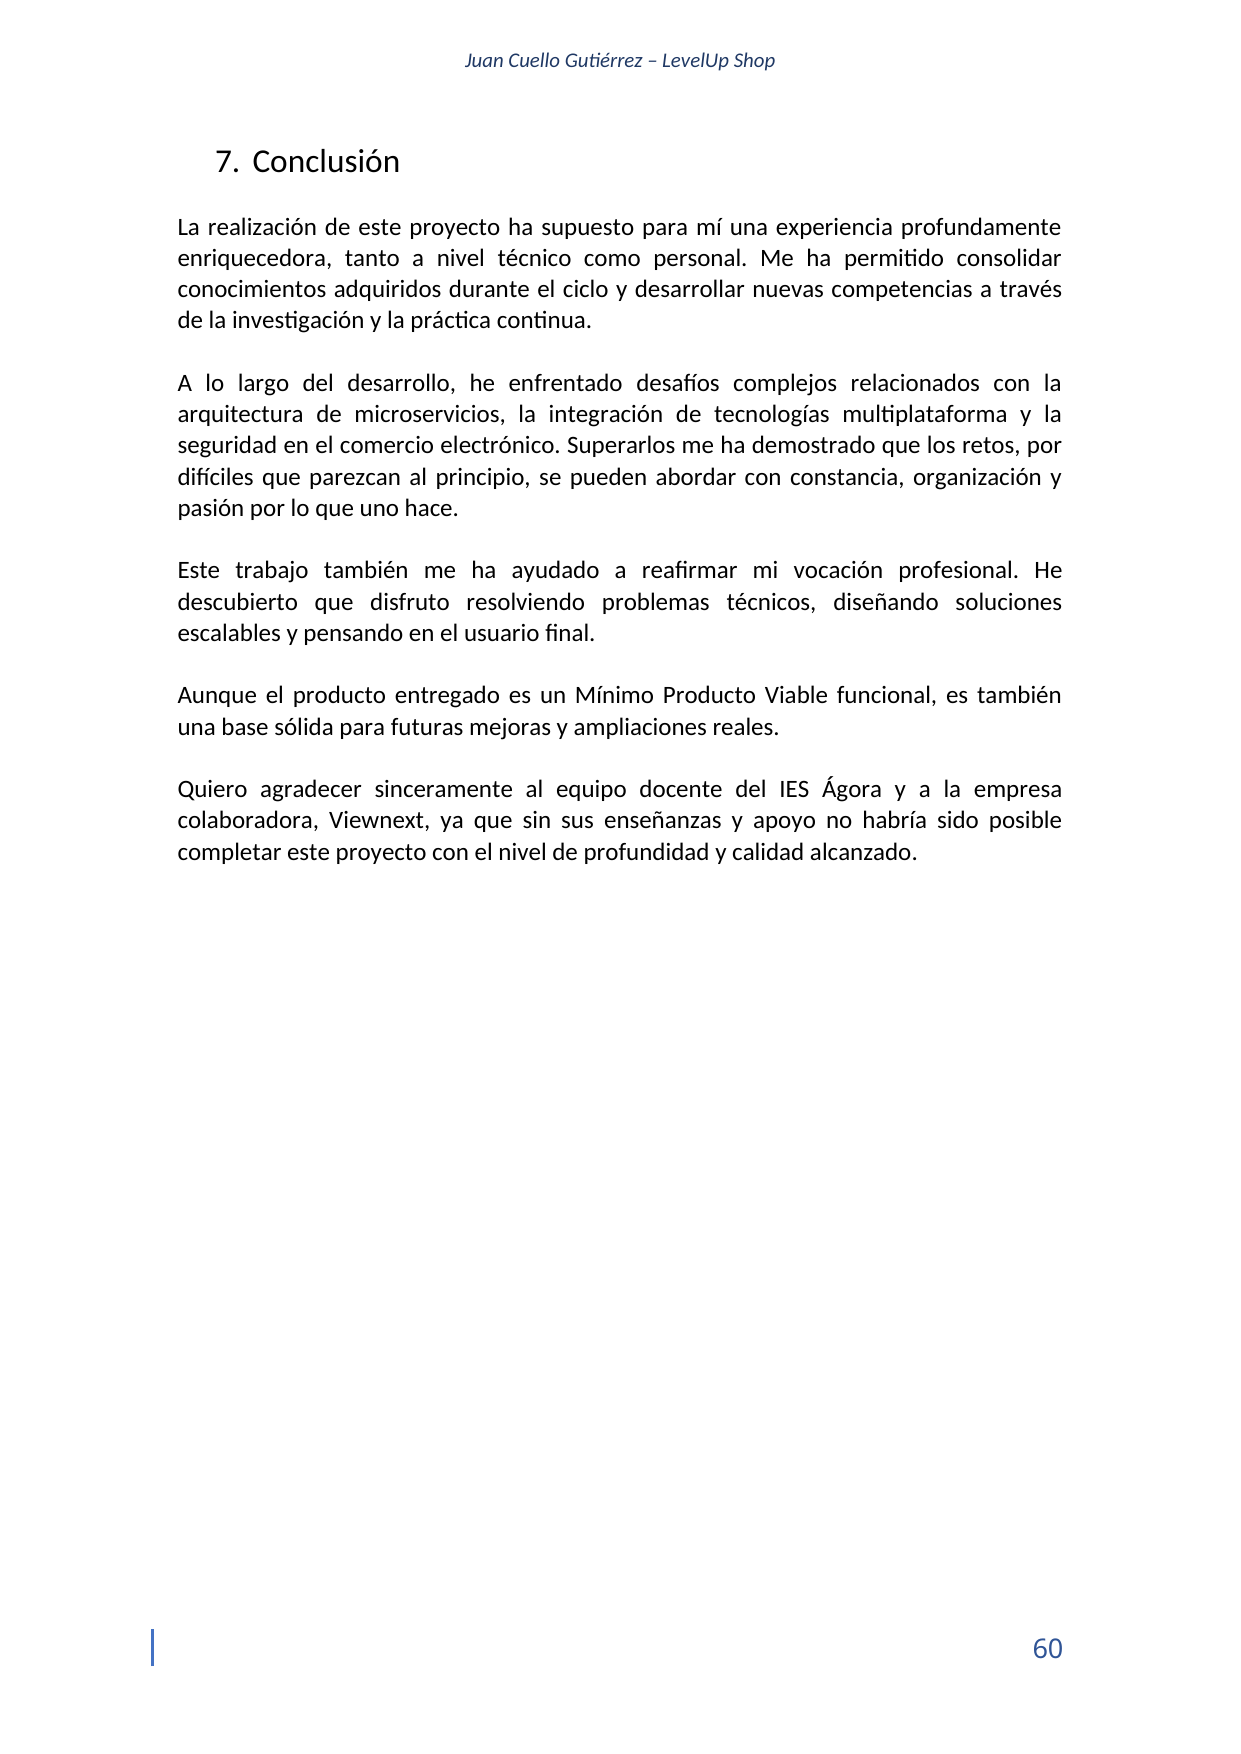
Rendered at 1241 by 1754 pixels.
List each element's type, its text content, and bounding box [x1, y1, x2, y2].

text Este trabajo también me ha ayudado a reafirmar mi vocación profesional. He descubierto que disfruto resolviendo problemas técnicos, diseñando soluciones escalables y pensando en el usuario final. [177, 554, 1063, 648]
text Aunque el producto entregado es un Mínimo Producto Viable funcional, es también una base sólida para futuras mejoras y ampliaciones reales. [177, 679, 1063, 741]
text La realización de este proyecto ha supuesto para mí una experiencia profundamente enriquecedora, tanto a nivel técnico como personal. Me ha permitido consolidar conocimientos adquiridos durante el ciclo y desarrollar nuevas competencias a través de la investigación y la práctica continua. [177, 210, 1063, 335]
text Quiero agradecer sinceramente al equipo docente del IES Ágora y a la empresa colaboradora, Viewnext, ya que sin sus enseñanzas y apoyo no habría sido posible completar este proyecto con el nivel de profundidad y calidad alcanzado. [177, 773, 1063, 866]
text A lo largo del desarrollo, he enfrentado desafíos complejos relacionados con la arquitectura de microservicios, la integración de tecnologías multiplataforma y la seguridad en el comercio electrónico. Superarlos me ha demostrado que los retos, por difíciles que parezcan al principio, se pueden abordar con constancia, organización y pasión por lo que uno hace. [177, 366, 1063, 523]
list Conclusión [215, 148, 1063, 179]
